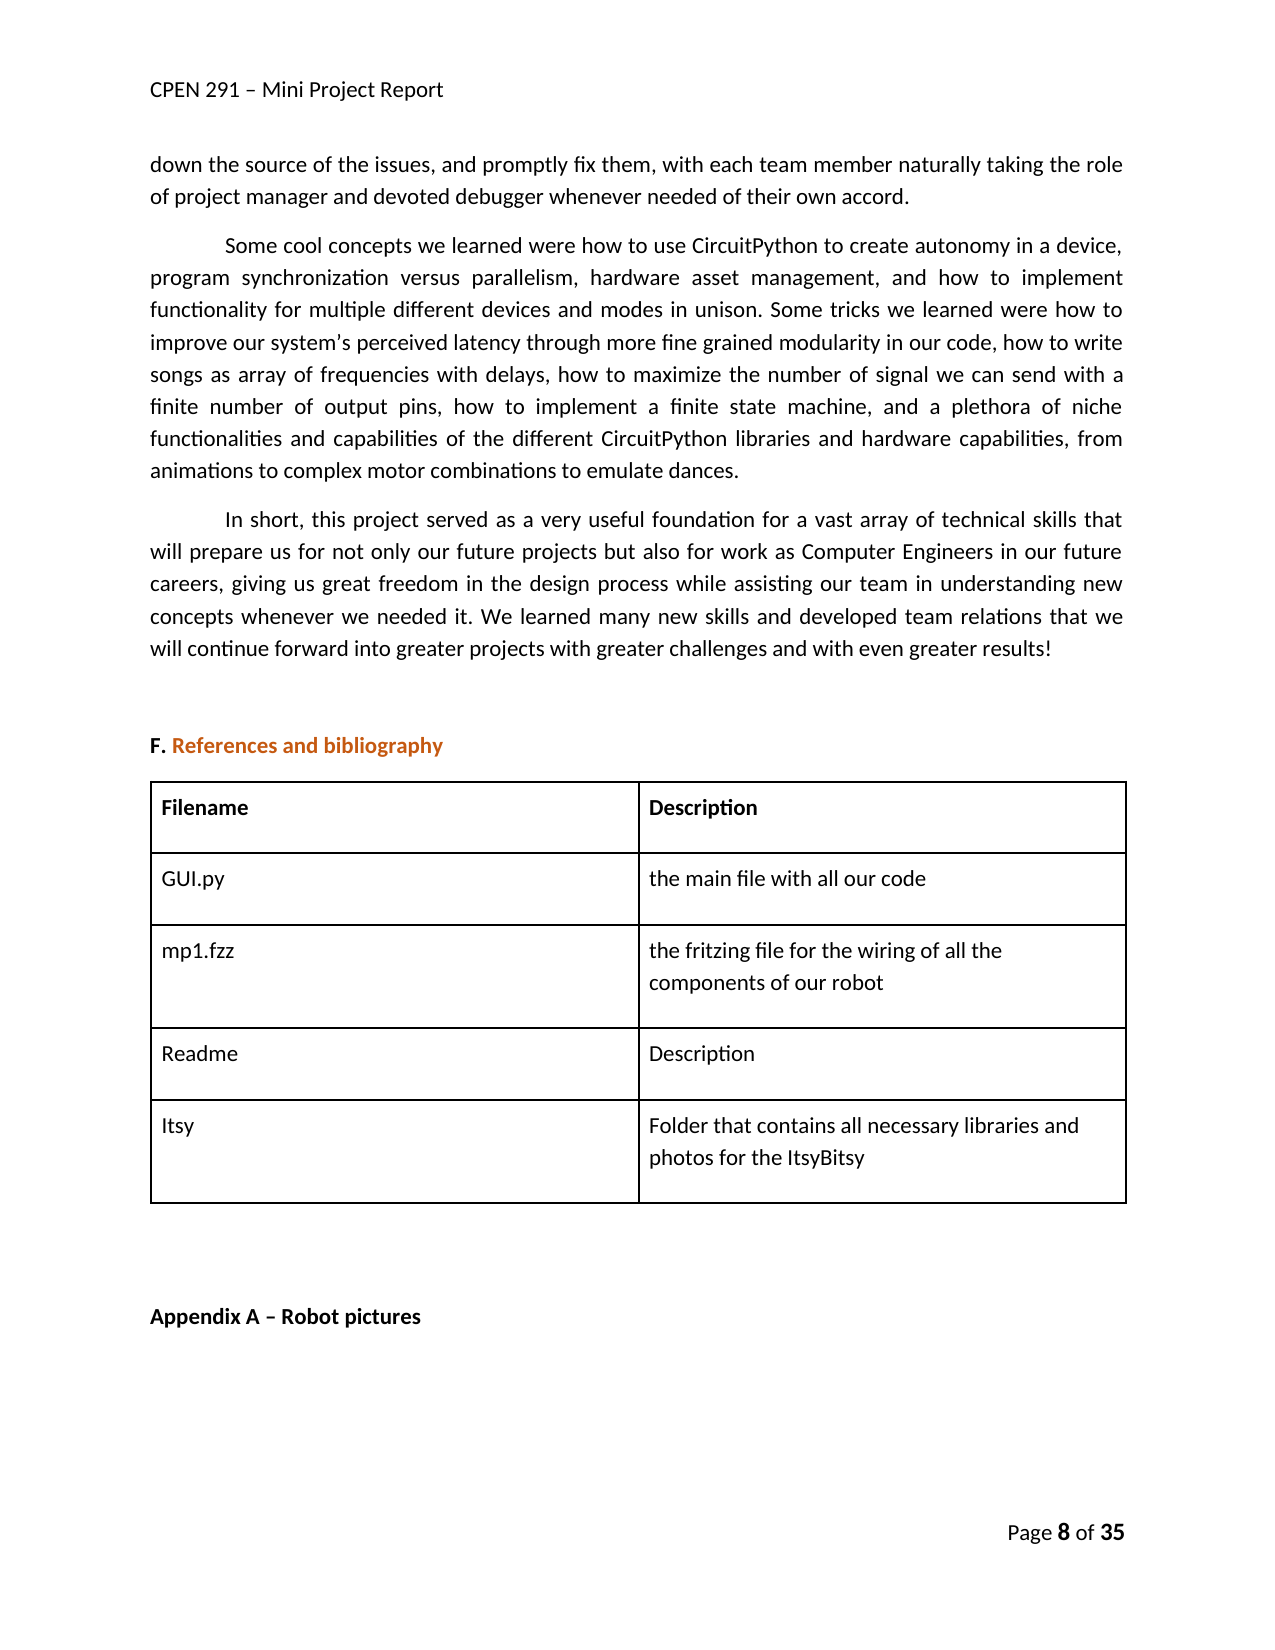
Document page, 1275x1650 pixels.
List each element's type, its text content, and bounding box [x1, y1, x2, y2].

table_cell GUI.py [152, 854, 638, 923]
text F. References and bibliography [150, 732, 1125, 760]
table_cell the main file with all our code [640, 854, 1125, 923]
table_cell the fritzing file for the wiring of all the components of our robot [640, 926, 1125, 1027]
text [150, 150, 1125, 210]
table_cell Description [640, 1029, 1125, 1098]
table_cell Folder that contains all necessary libraries and photos for the ItsyBitsy [640, 1101, 1125, 1202]
table_header Description [640, 783, 1125, 852]
table_cell mp1.fzz [152, 926, 638, 1027]
table_header Filename [152, 783, 638, 852]
table_cell Readme [152, 1029, 638, 1098]
text Some cool concepts we learned were how to use CircuitPython to create autonomy in a device, program synchronization versus parallelism, hardware asset management, and how to implement functionality for multiple different devices and modes in unison. Some tricks we learned were how to improve our system’s perceived latency through more fine grained modularity in our code, how to write songs as array of frequencies with delays, how to maximize the number of signal we can send with a finite number of output pins, how to implement a finite state machine, and a plethora of niche functionalities and capabilities of the different CircuitPython libraries and hardware capabilities, from animations to complex motor combinations to emulate dances. [150, 231, 1125, 484]
text In short, this project served as a very useful foundation for a vast array of technical skills that will prepare us for not only our future projects but also for work as Computer Engineers in our future careers, giving us great freedom in the design process while assisting our team in understanding new concepts whenever we needed it. We learned many new skills and developed team relations that we will continue forward into greater projects with greater challenges and with even greater results! [150, 505, 1125, 662]
text Appendix A – Robot pictures [150, 1302, 1125, 1330]
table_cell Itsy [152, 1101, 638, 1202]
